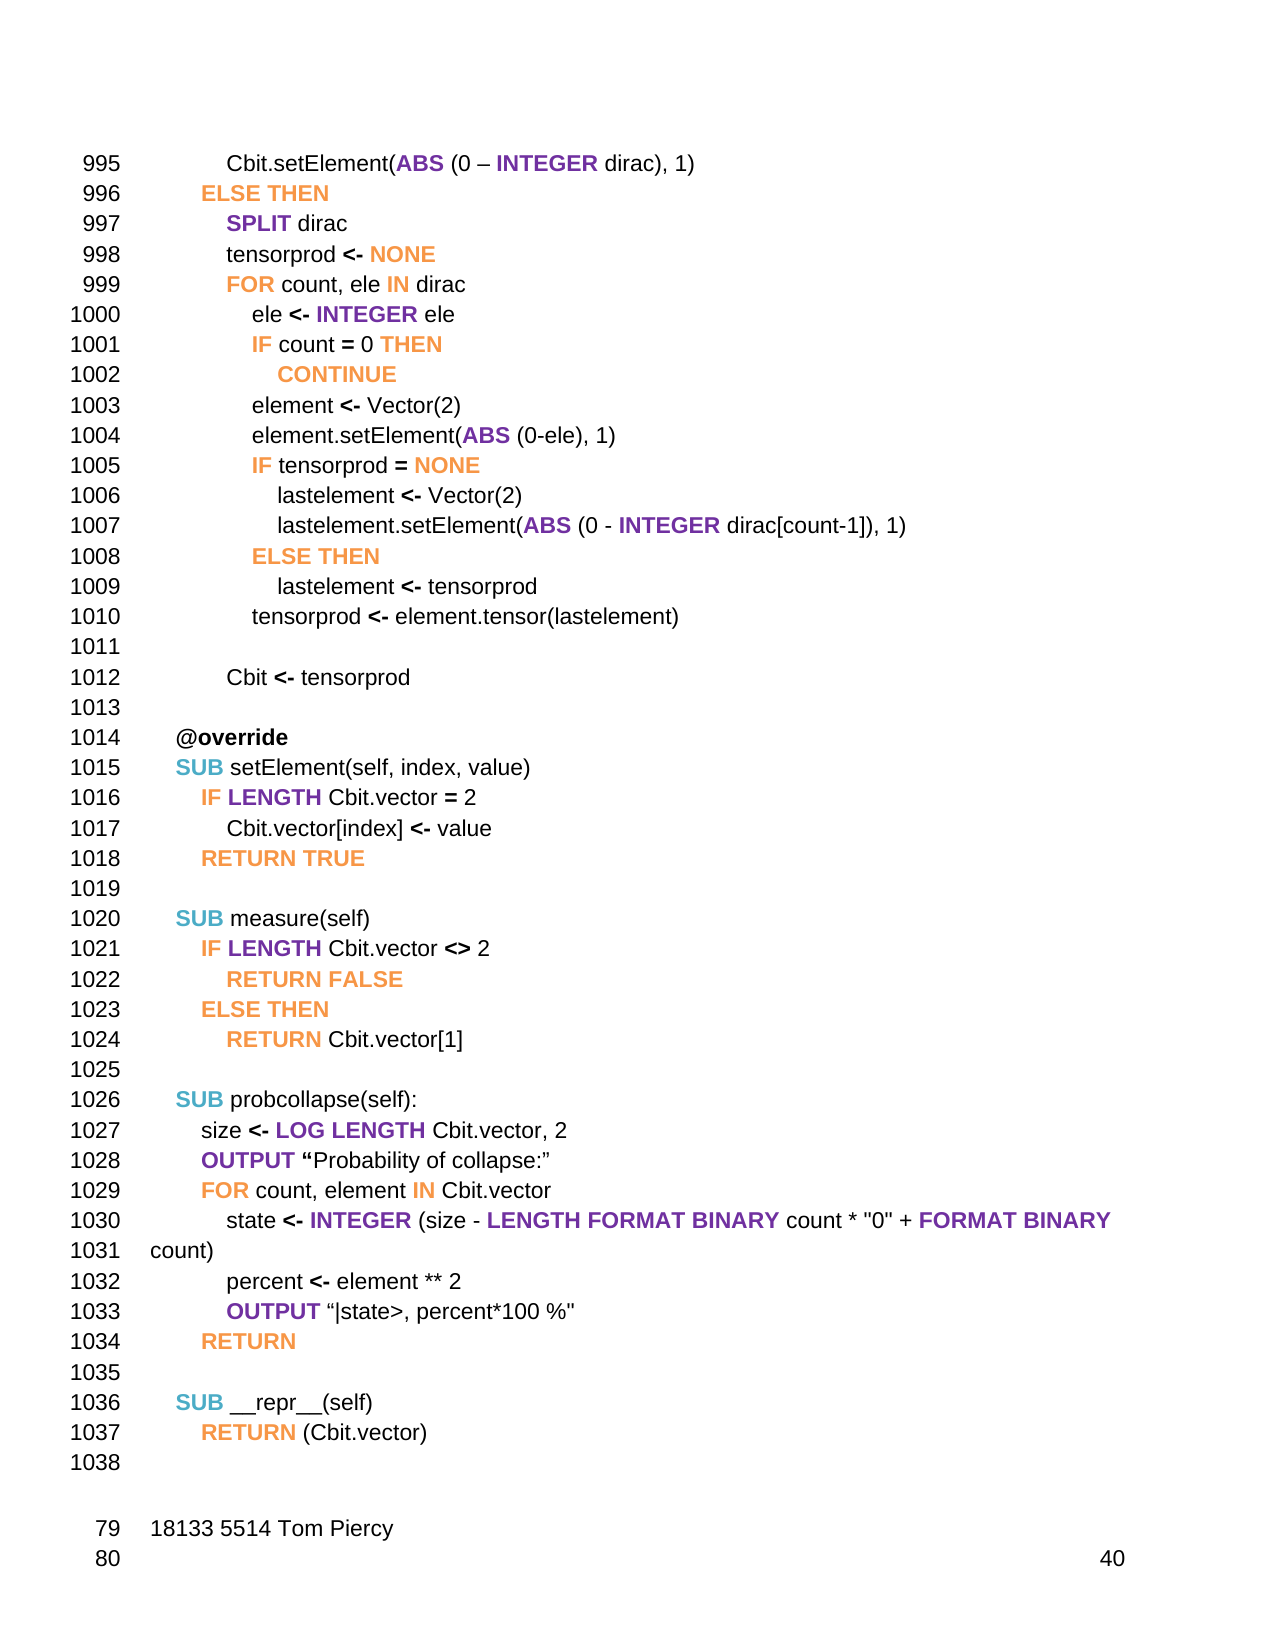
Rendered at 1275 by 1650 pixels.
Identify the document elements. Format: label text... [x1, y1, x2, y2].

text OUTPUT “Probability of collapse:” [150, 1147, 1125, 1173]
text OUTPUT “|state>, percent*100 %" [150, 1298, 1125, 1324]
text SPLIT dirac [150, 210, 1125, 237]
text ELSE THEN [150, 543, 1125, 569]
text IF tensorprod = NONE [150, 452, 1125, 478]
text tensorprod <- element.tensor(lastelement) [150, 603, 1125, 629]
text CONTINUE [150, 361, 1125, 388]
text FOR count, element IN Cbit.vector [150, 1177, 1125, 1203]
text IF LENGTH Cbit.vector <> 2 [150, 935, 1125, 962]
text RETURN TRUE [150, 845, 1125, 871]
text Cbit.setElement(ABS (0 – INTEGER dirac), 1) [150, 150, 1125, 176]
text RETURN [150, 1328, 1125, 1354]
text IF count = 0 THEN [150, 331, 1125, 358]
text lastelement.setElement(ABS (0 - INTEGER dirac[count-1]), 1) [150, 512, 1125, 539]
text RETURN FALSE [150, 966, 1125, 992]
text Cbit.vector[index] <- value [150, 814, 1125, 841]
text ELSE THEN [150, 180, 1125, 207]
text lastelement <- tensorprod [150, 573, 1125, 599]
text element.setElement(ABS (0-ele), 1) [150, 422, 1125, 448]
text @override [150, 724, 1125, 750]
text SUB measure(self) [150, 905, 1125, 932]
text ELSE THEN [150, 996, 1125, 1022]
text RETURN (Cbit.vector) [150, 1419, 1125, 1445]
text IF LENGTH Cbit.vector = 2 [150, 784, 1125, 811]
text Cbit <- tensorprod [150, 663, 1125, 690]
text SUB setElement(self, index, value) [150, 754, 1125, 781]
text tensorprod <- NONE [150, 241, 1125, 267]
text element <- Vector(2) [150, 392, 1125, 418]
text RETURN Cbit.vector[1] [150, 1026, 1125, 1052]
text percent <- element ** 2 [150, 1268, 1125, 1294]
text lastelement <- Vector(2) [150, 482, 1125, 509]
text size <- LOG LENGTH Cbit.vector, 2 [150, 1117, 1125, 1143]
text ele <- INTEGER ele [150, 301, 1125, 327]
text SUB probcollapse(self): [150, 1086, 1125, 1113]
text SUB __repr__(self) [150, 1388, 1125, 1415]
text state <- INTEGER (size - LENGTH FORMAT BINARY count * "0" + FORMAT BINARY count) [150, 1207, 1125, 1264]
text FOR count, ele IN dirac [150, 271, 1125, 297]
